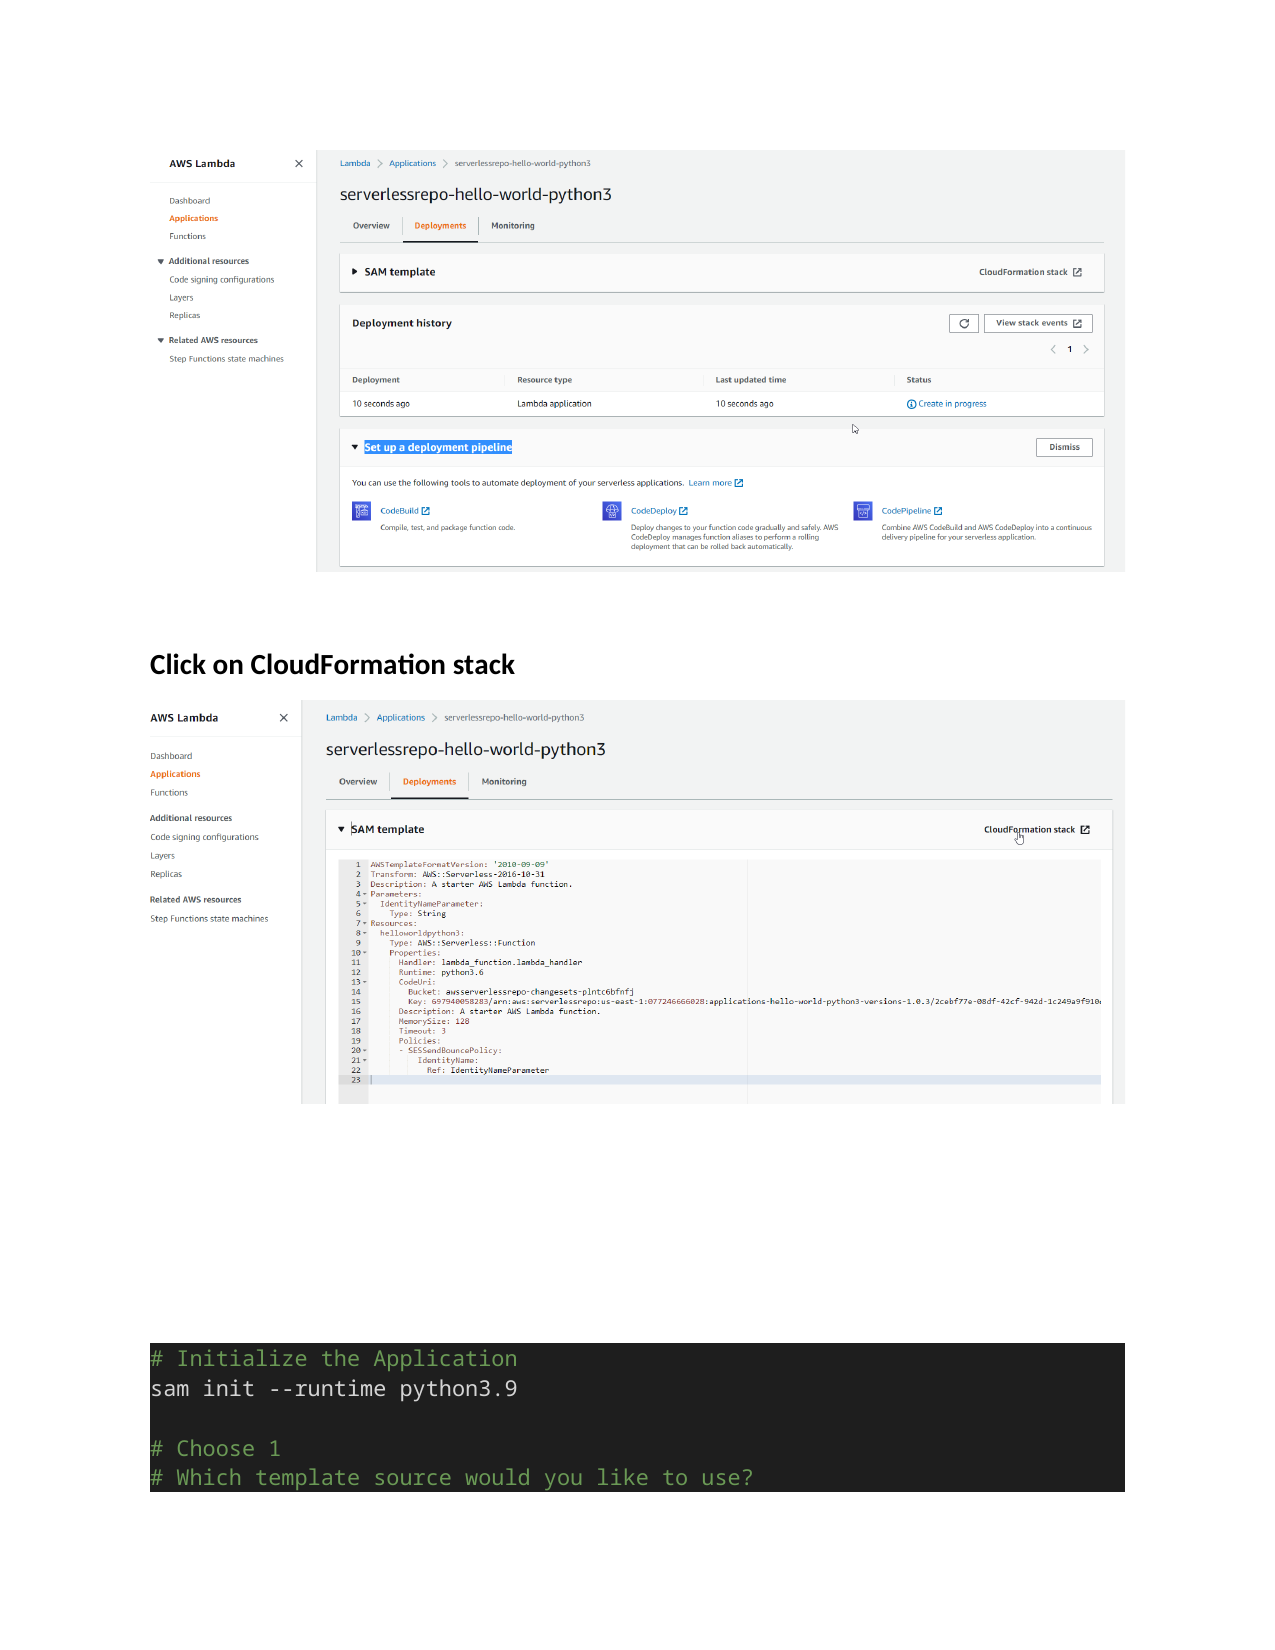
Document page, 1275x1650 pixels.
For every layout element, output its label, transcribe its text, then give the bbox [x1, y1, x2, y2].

text Click on CloudFormation stack [150, 646, 1125, 681]
text # Which template source would you like to use? [150, 1462, 1125, 1492]
picture [150, 150, 1125, 572]
picture [150, 700, 1125, 1104]
text sam init --runtime python3.9 [150, 1373, 1125, 1403]
text # Initialize the Application [150, 1343, 1125, 1373]
text # Choose 1 [150, 1432, 1125, 1462]
